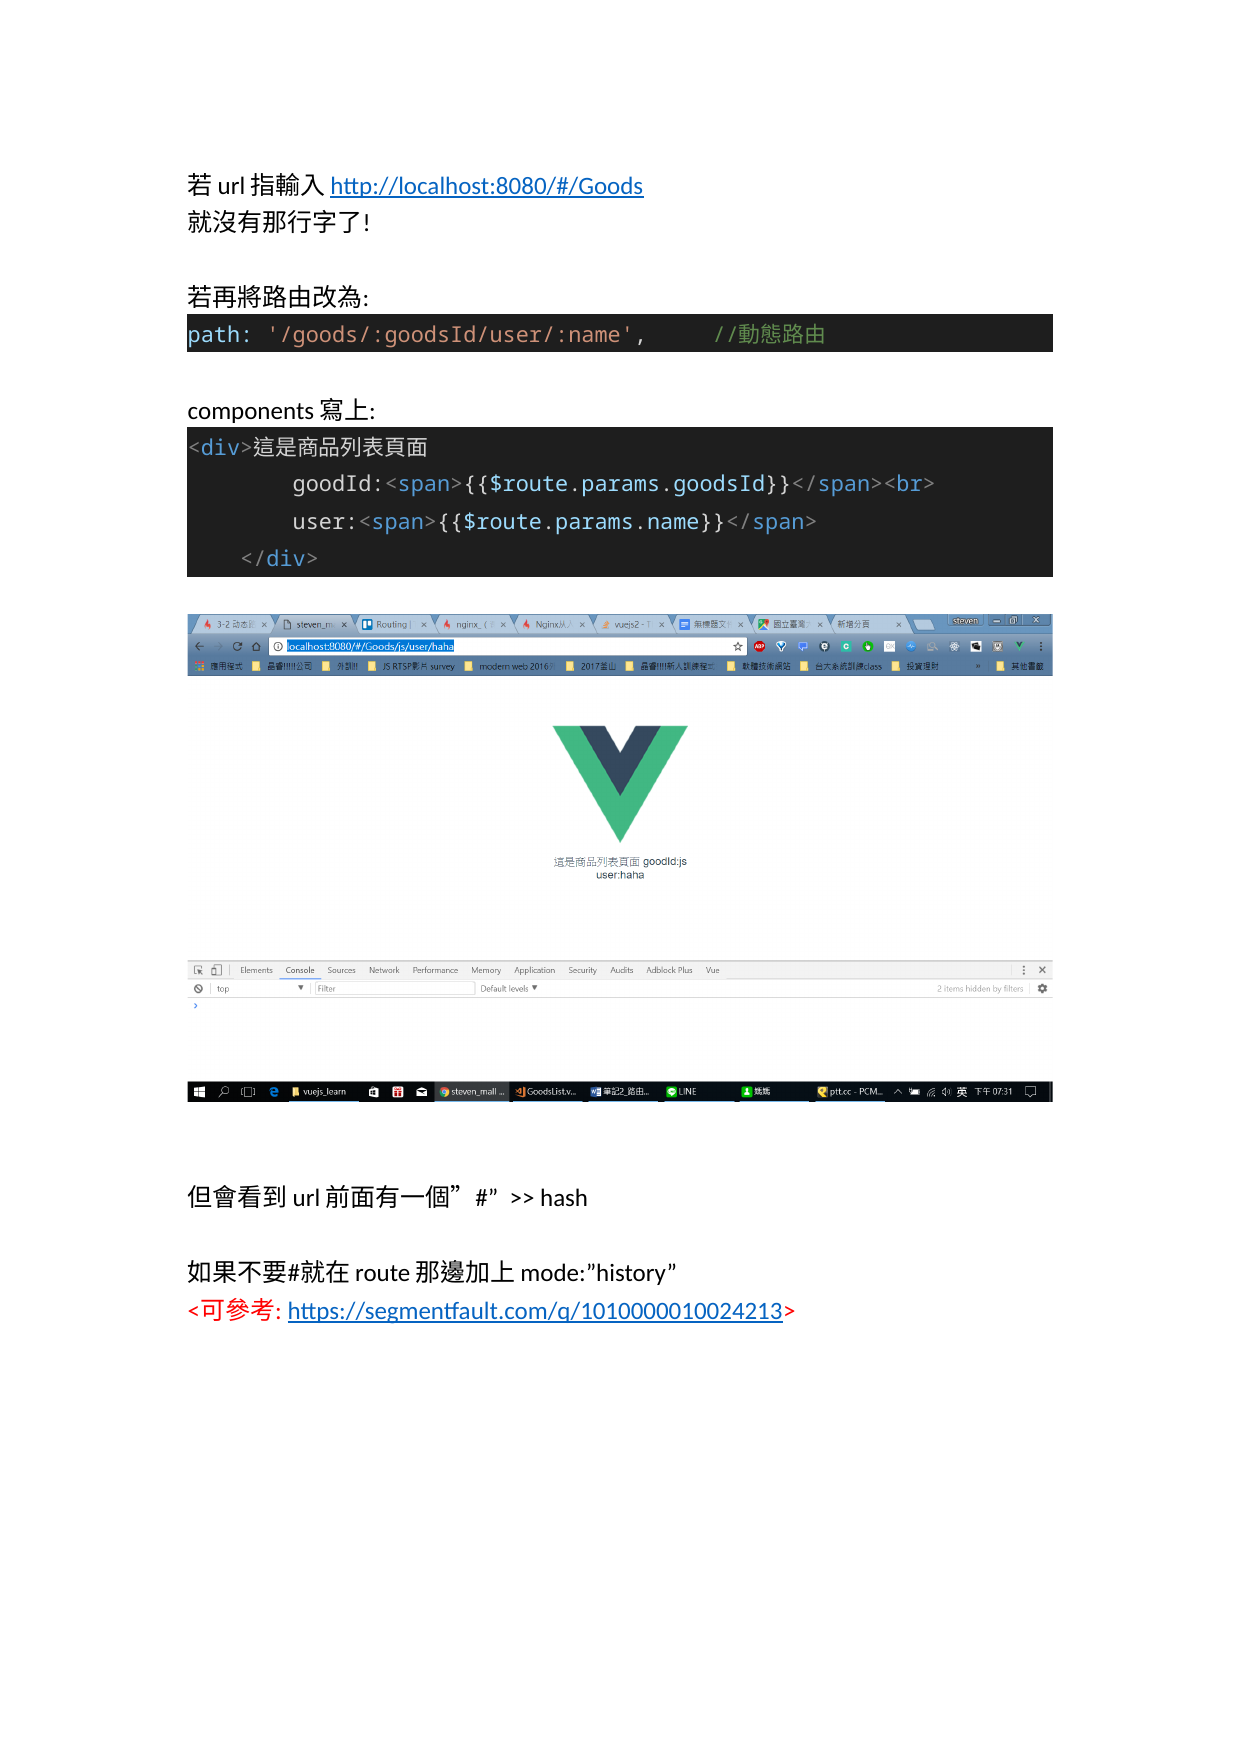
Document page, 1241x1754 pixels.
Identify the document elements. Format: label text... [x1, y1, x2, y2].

text 但會看到url前面有一個”#” >> hash [187, 1177, 1053, 1214]
text path: '/goods/:goodsId/user/:name', //動態路由 [187, 314, 1053, 352]
text 如果不要#就在route那邊加上mode:”history” [187, 1252, 1053, 1289]
text components寫上: [187, 389, 1053, 427]
text user:<span>{{$route.params.name}}</span> [187, 502, 1053, 539]
text <可參考: https://segmentfault.com/q/1010000010024213> [187, 1289, 1053, 1327]
text 若再將路由改為: [187, 277, 1053, 314]
text goodId:<span>{{$route.params.goodsId}}</span><br> [187, 464, 1053, 502]
text <div>這是商品列表頁面 [187, 427, 1053, 464]
text </div> [187, 539, 1053, 577]
text 若url指輸入http://localhost:8080/#/Goods [187, 164, 1053, 202]
picture [187, 614, 1053, 1102]
text 就沒有那行字了! [187, 202, 1053, 239]
